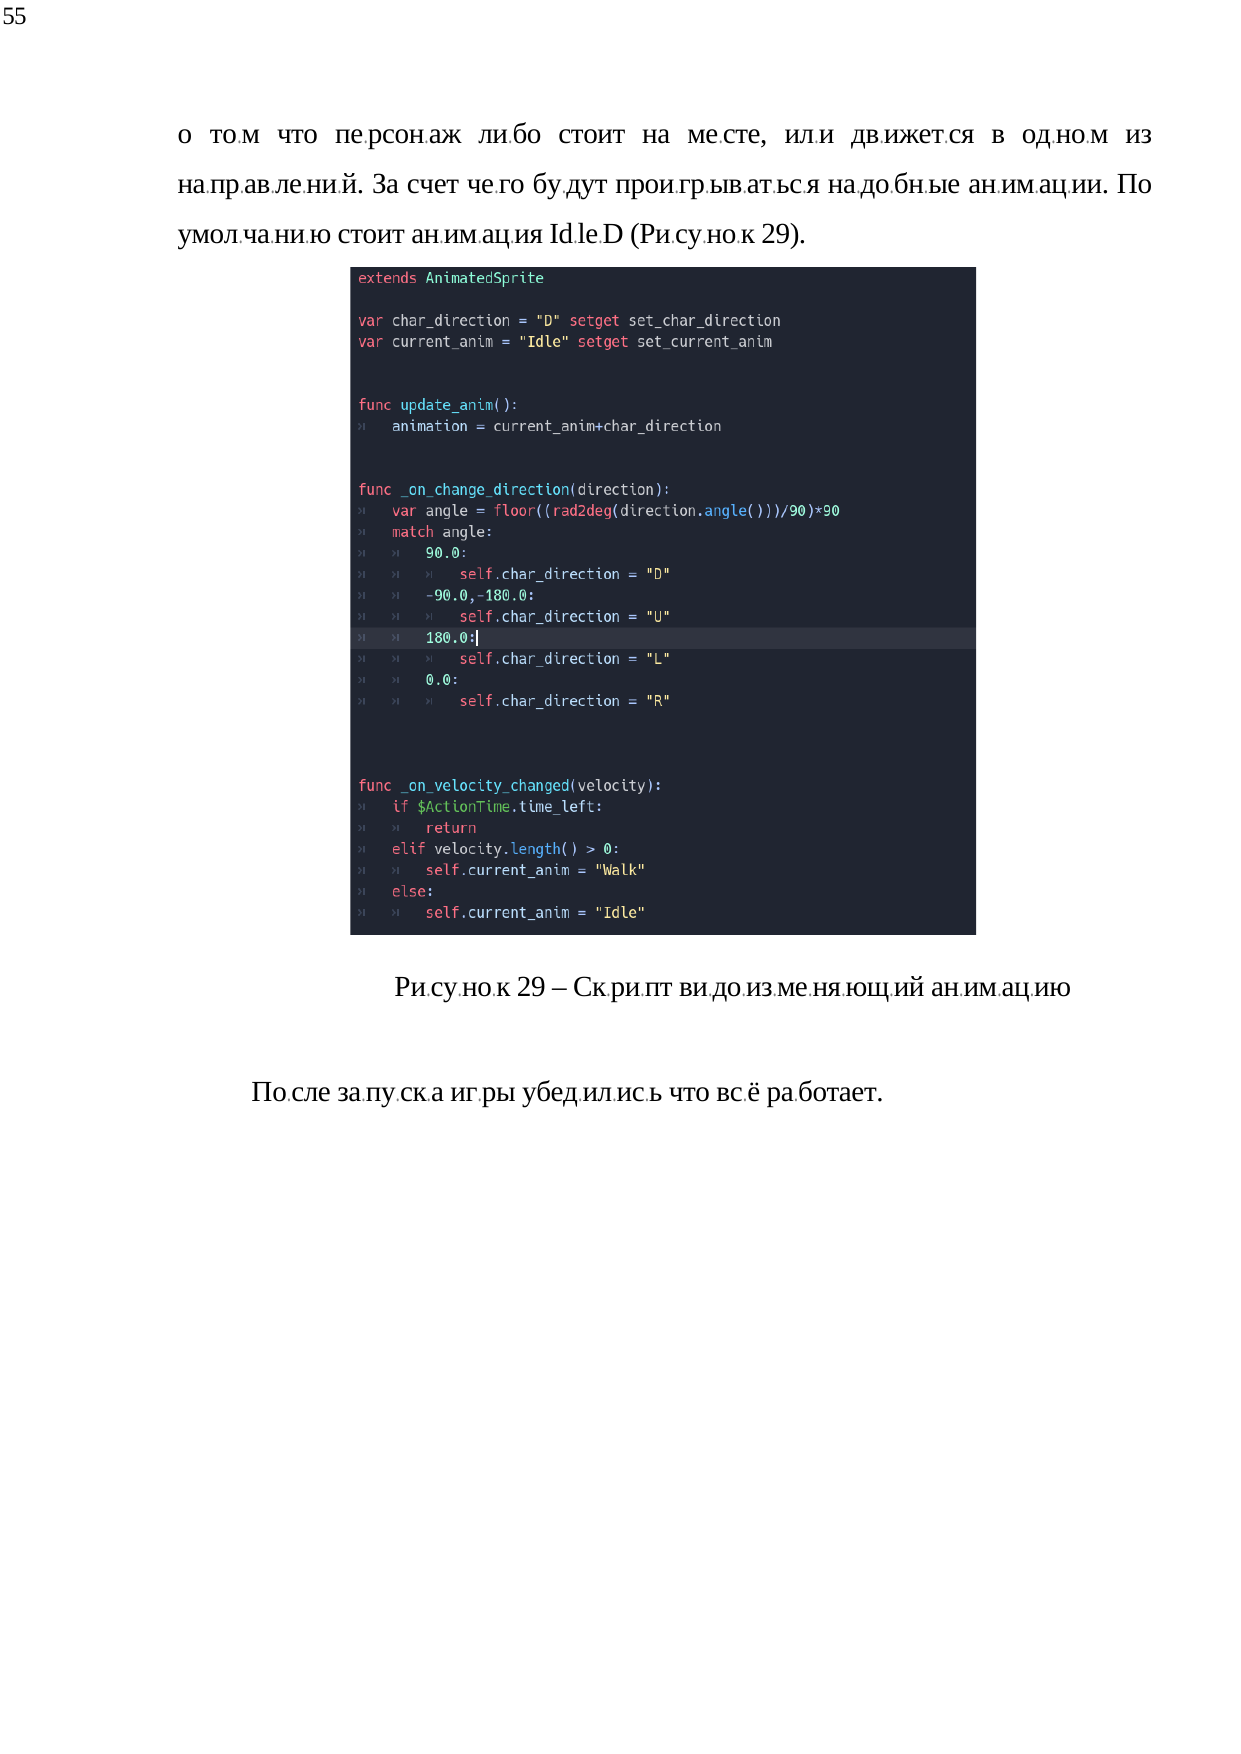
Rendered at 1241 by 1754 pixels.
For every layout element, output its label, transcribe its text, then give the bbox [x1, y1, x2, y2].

picture [350, 267, 977, 935]
text По.сле за.пу.ск.а иг.ры убед.ил.ис.ь что вс.ё ра.ботает. [251, 1074, 1236, 1107]
text Ри.су.но.к 29 – Ск.ри.пт ви.до.из.ме.ня.ющ.ий ан.им.ац.ию [394, 969, 1236, 1003]
text o то.м что пе.рсон.аж ли.бо стоит на ме.сте, ил.и дв.ижет.ся в од.но.м из на.пр.ав.ле.ни.й. За счет че.го бу.дут прои.гр.ыв.ат.ьс.я на.до.бн.ые ан.им.ац.ии. По умол.ча.ни.ю стоит ан.им.ац.ия Id.le.D (Ри.су.но.к 29). [177, 116, 1152, 250]
